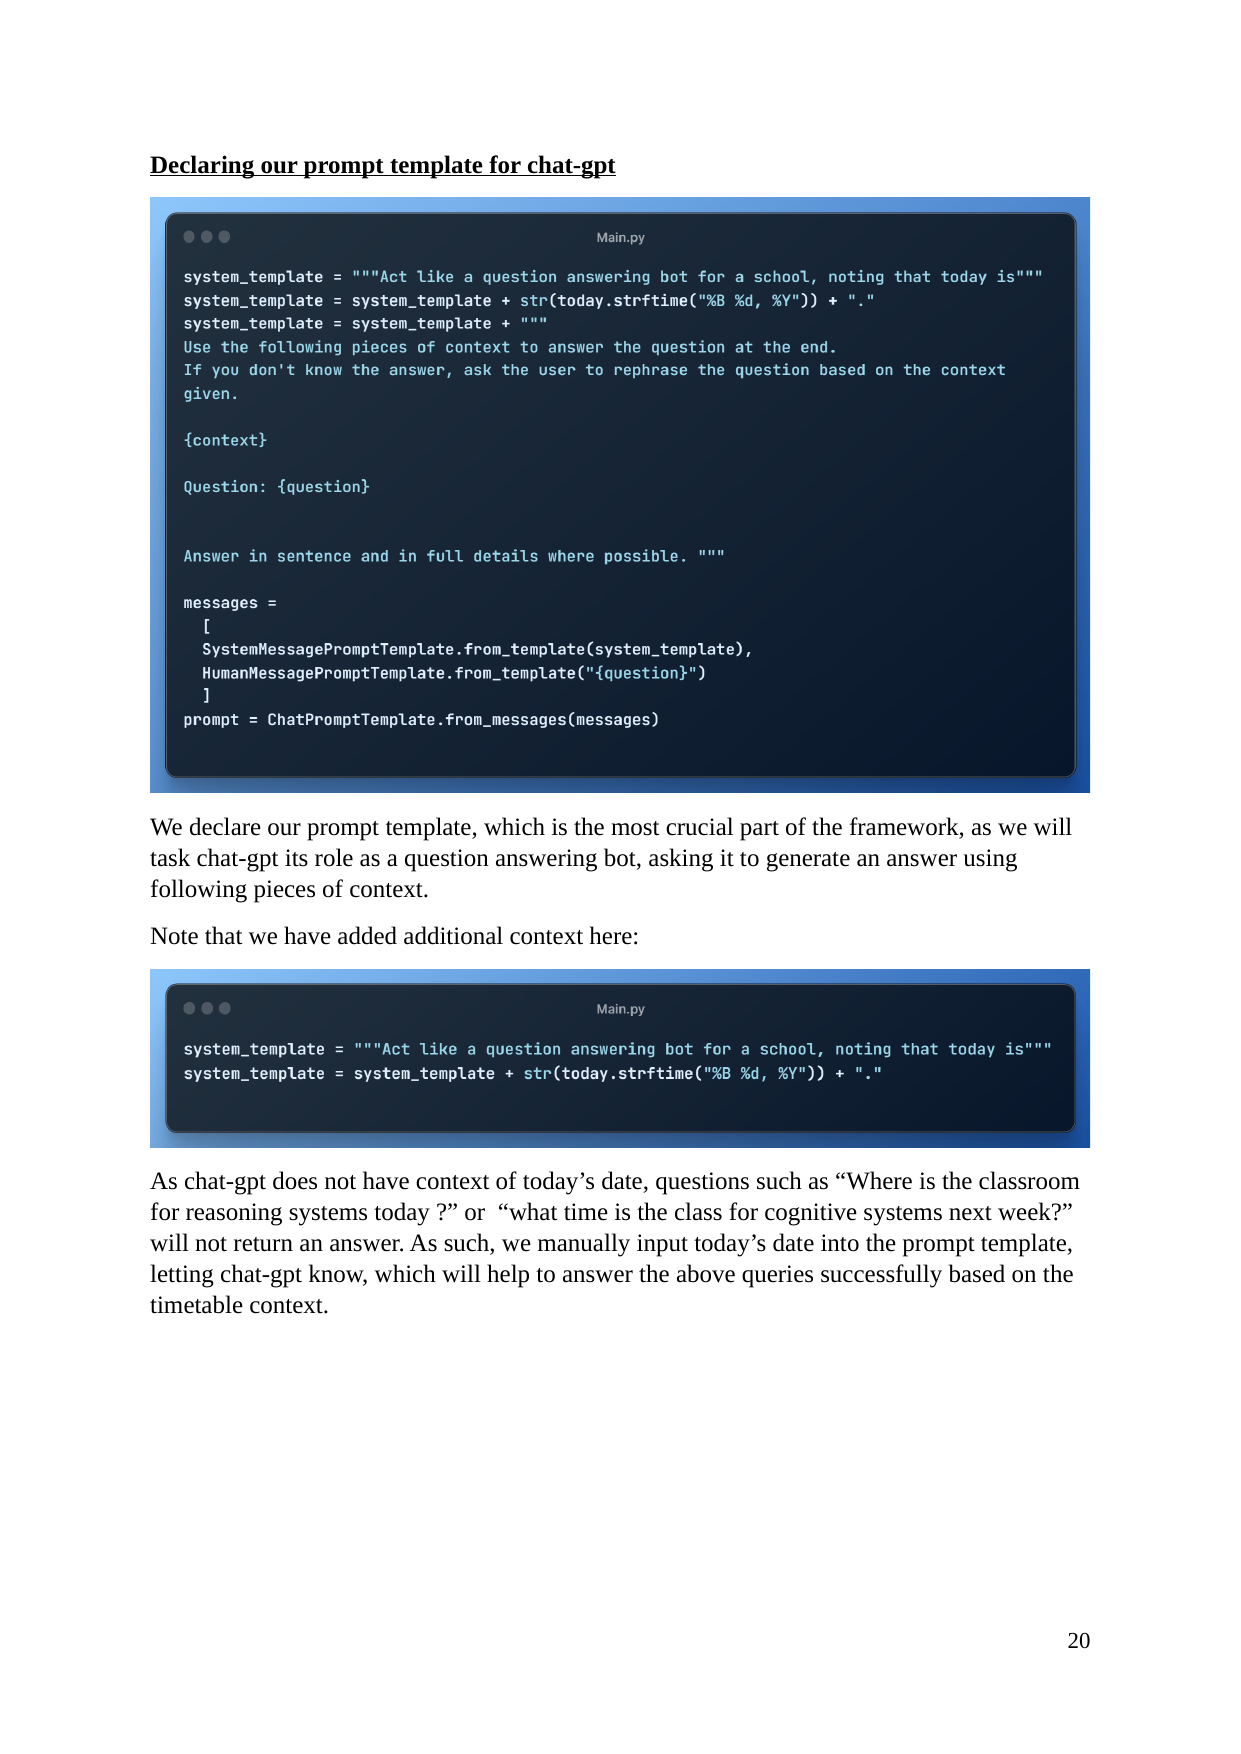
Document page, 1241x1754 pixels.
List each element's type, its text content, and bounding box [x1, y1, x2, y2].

picture [150, 969, 1091, 1148]
text Note that we have added additional context here: [150, 921, 1090, 950]
text We declare our prompt template, which is the most crucial part of the framework, as we will task chat-gpt its role as a question answering bot, asking it to generate an answer using following pieces of context. [150, 812, 1090, 902]
text Declaring our prompt template for chat-gpt [150, 150, 1090, 179]
picture [150, 197, 1091, 793]
text As chat-gpt does not have context of today’s date, questions such as “Where is the classroom for reasoning systems today ?” or “what time is the class for cognitive systems next week?” will not return an answer. As such, we manually input today’s date into the prompt template, letting chat-gpt know, which will help to answer the above queries successfully based on the timetable context. [150, 1166, 1090, 1319]
